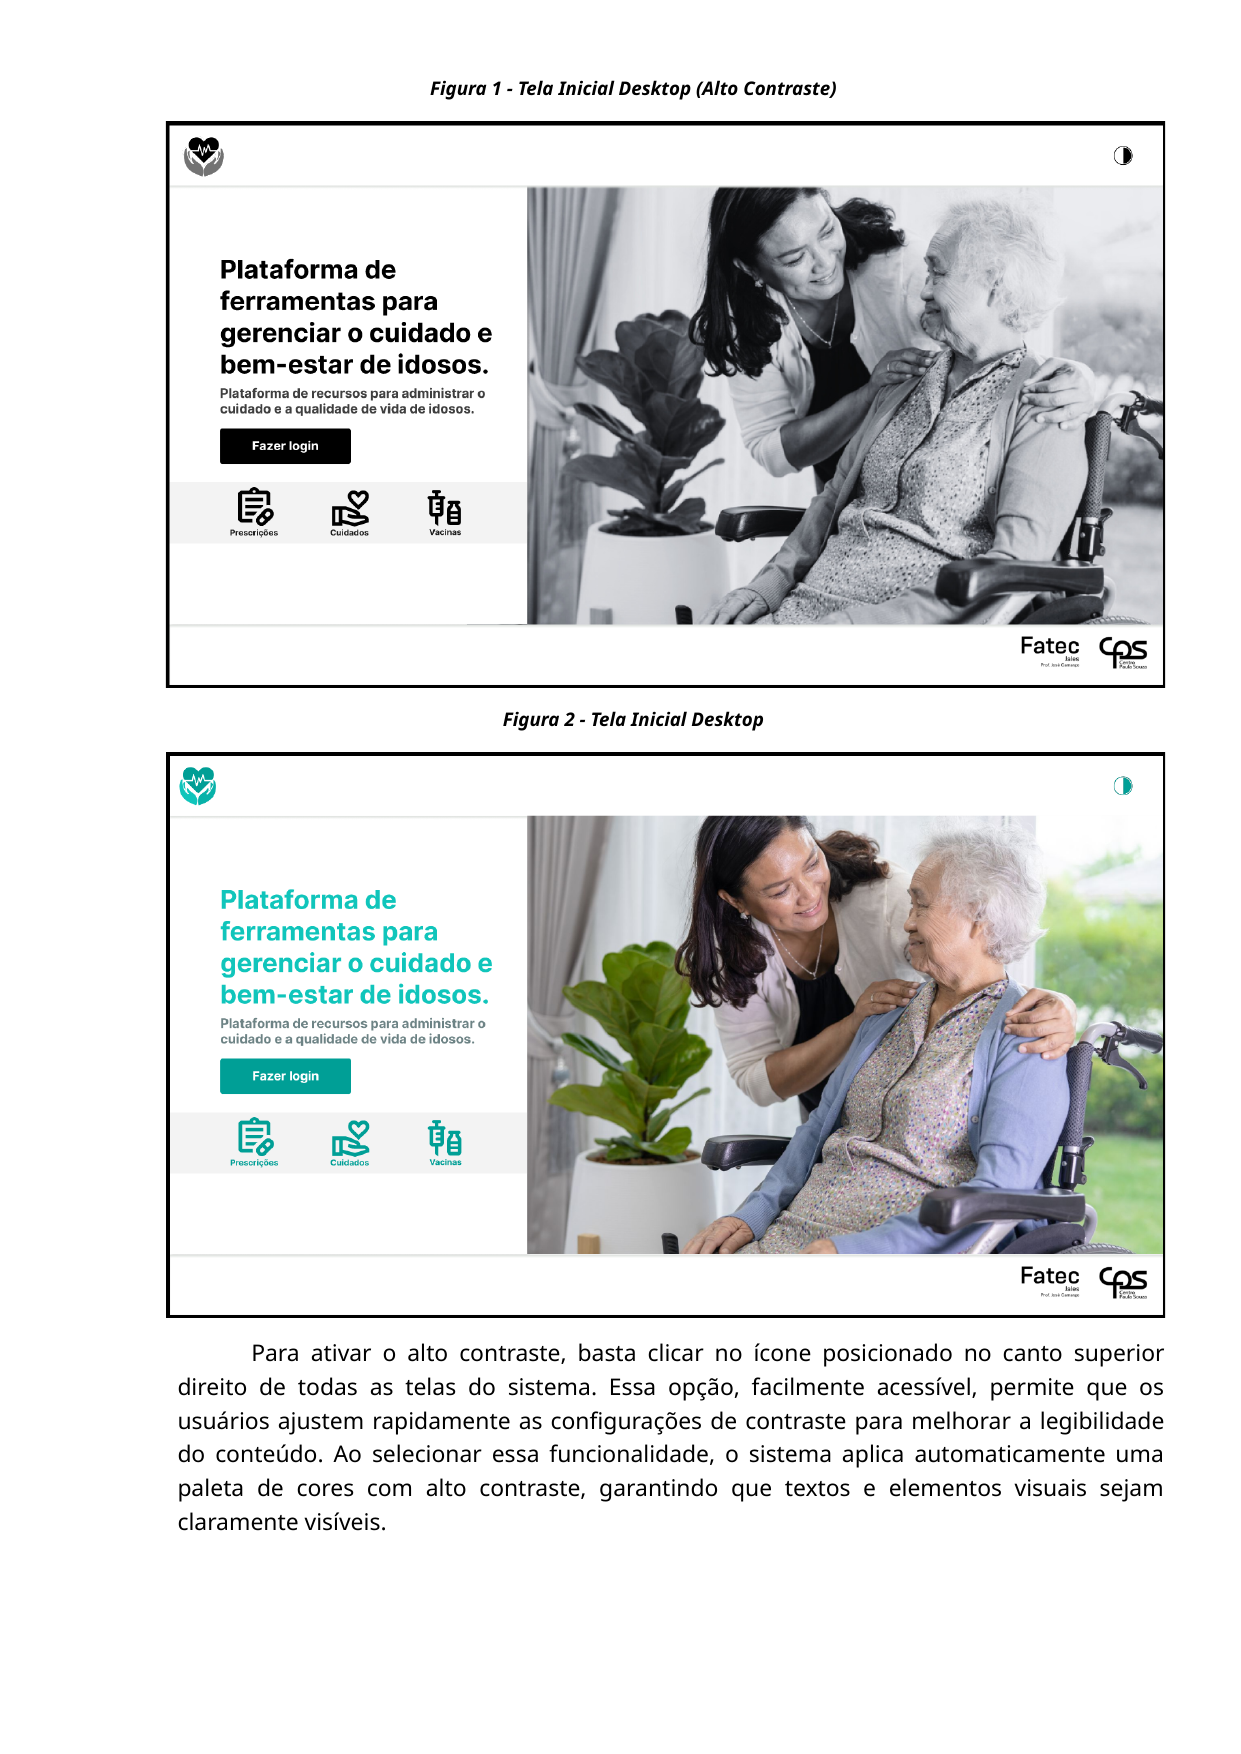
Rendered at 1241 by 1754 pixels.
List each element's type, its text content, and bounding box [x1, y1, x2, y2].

picture [165, 121, 1166, 688]
picture [166, 752, 1166, 1318]
text Para ativar o alto contraste, basta clicar no ícone posicionado no canto superior direito de todas as telas do sistema. Essa opção, facilmente acessível, permite que os usuários ajustem rapidamente as configurações de contraste para melhorar a legibilidade do conteúdo. Ao selecionar essa funcionalidade, o sistema aplica automaticamente uma paleta de cores com alto contraste, garantindo que textos e elementos visuais sejam claramente visíveis. [177, 1337, 1165, 1537]
text Figura 1 - Tela Inicial Desktop (Alto Contraste) [103, 75, 1165, 101]
text Figura 2 - Tela Inicial Desktop [103, 706, 1165, 732]
